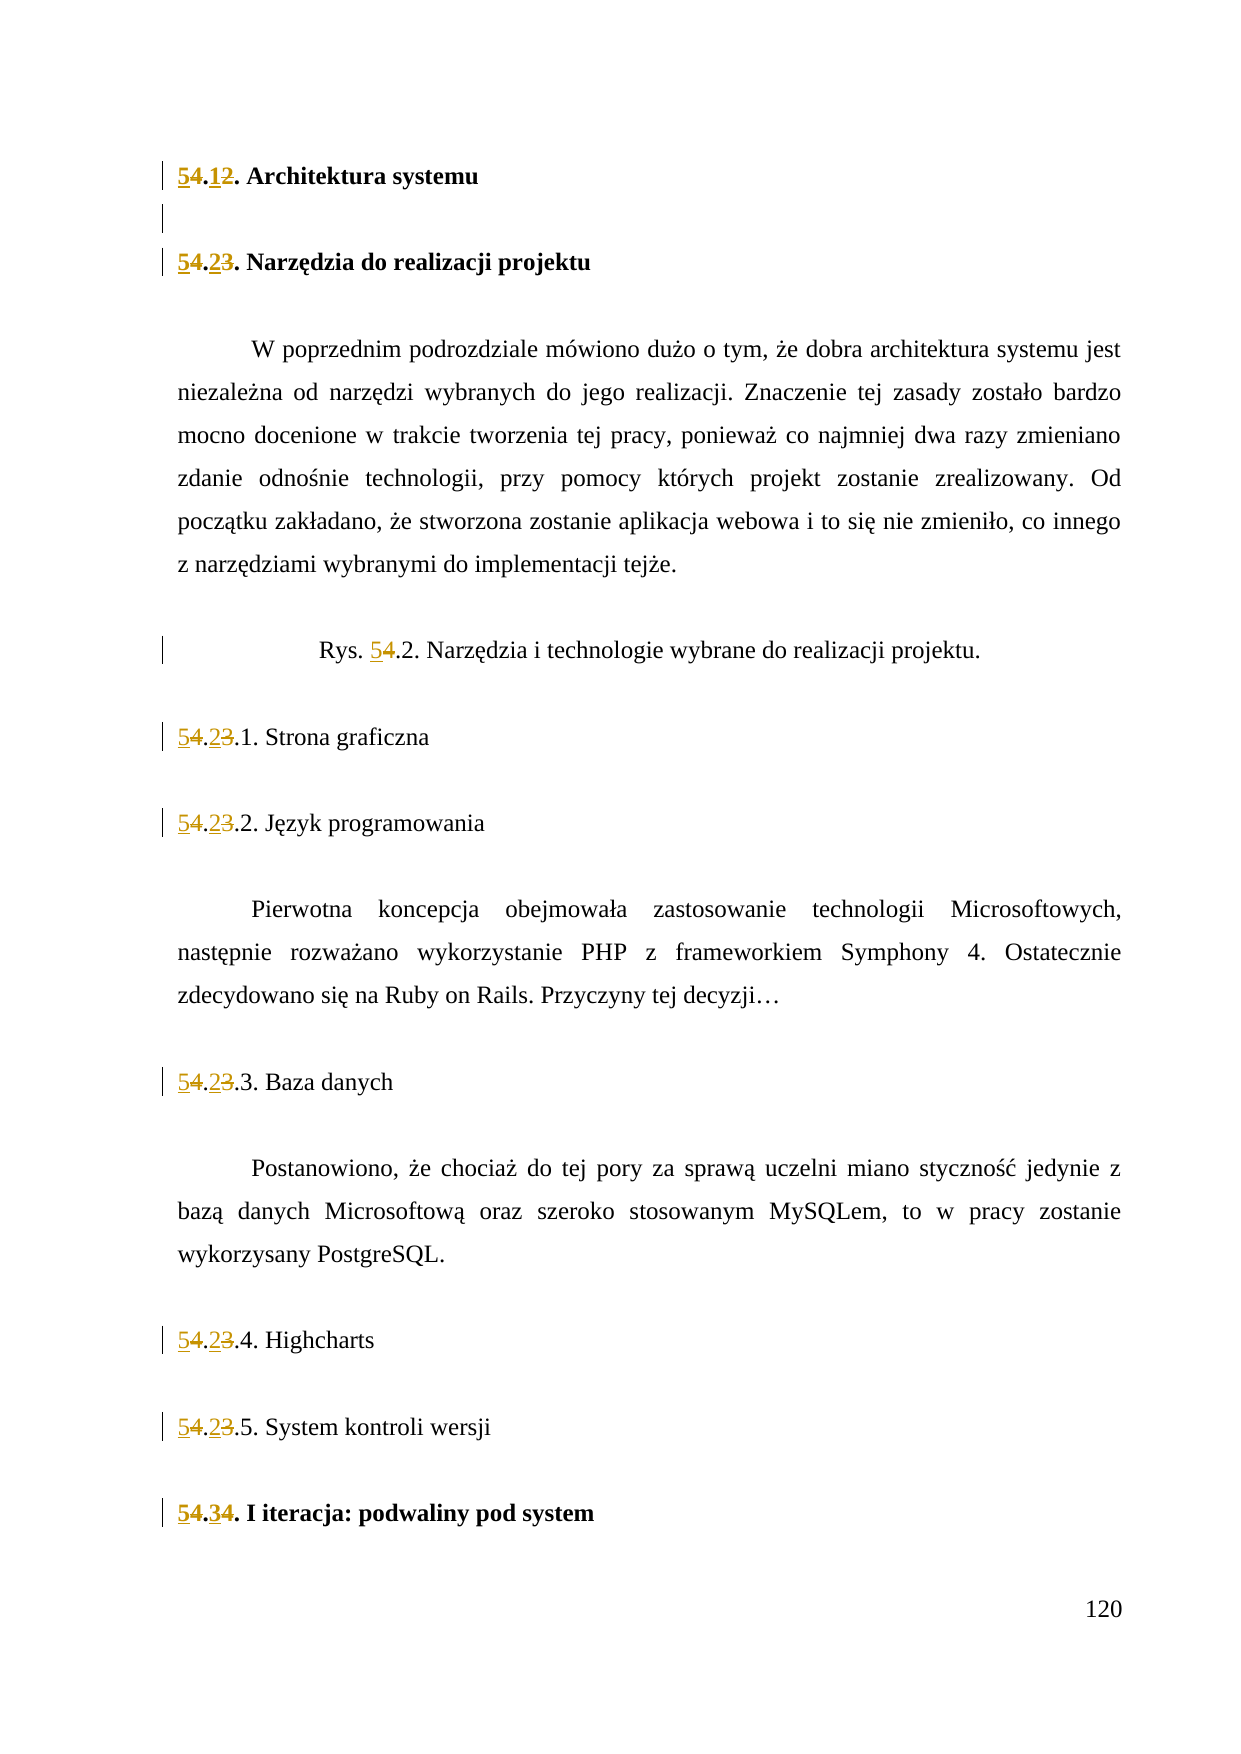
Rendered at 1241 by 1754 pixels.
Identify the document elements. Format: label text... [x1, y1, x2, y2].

text Pierwotna koncepcja obejmowała zastosowanie technologii Microsoftowych, następnie rozważano wykorzystanie PHP z frameworkiem Symphony 4. Ostatecznie zdecydowano się na Ruby on Rails. Przyczyny tej decyzji… [177, 894, 1122, 1009]
subtitle ..3. Baza danych [177, 1067, 1122, 1096]
text Postanowiono, że chociaż do tej pory za sprawą uczelni miano styczność jedynie z bazą danych Microsoftową oraz szeroko stosowanym MySQLem, to w pracy zostanie wykorzysany PostgreSQL. [177, 1153, 1122, 1268]
subtitle ..2. Język programowania [177, 808, 1122, 837]
text Rys. .2. Narzędzia i technologie wybrane do realizacji projektu. [177, 636, 1122, 664]
subtitle ..5. System kontroli wersji [177, 1412, 1122, 1441]
subtitle ..4. Highcharts [177, 1326, 1122, 1354]
subtitle .. Narzędzia do realizacji projektu [177, 247, 1122, 276]
text W poprzednim podrozdziale mówiono dużo o tym, że dobra architektura systemu jest niezależna od narzędzi wybranych do jego realizacji. Znaczenie tej zasady zostało bardzo mocno docenione w trakcie tworzenia tej pracy, ponieważ co najmniej dwa razy zmieniano zdanie odnośnie technologii, przy pomocy których projekt zostanie zrealizowany. Od początku zakładano, że stworzona zostanie aplikacja webowa i to się nie zmieniło, co innego z narzędziami wybranymi do implementacji tejże. [177, 334, 1122, 578]
subtitle .. I iteracja: podwaliny pod system [177, 1498, 1122, 1527]
subtitle .. Architektura systemu [177, 161, 1122, 190]
text ..1. Strona graficzna [177, 722, 1122, 751]
